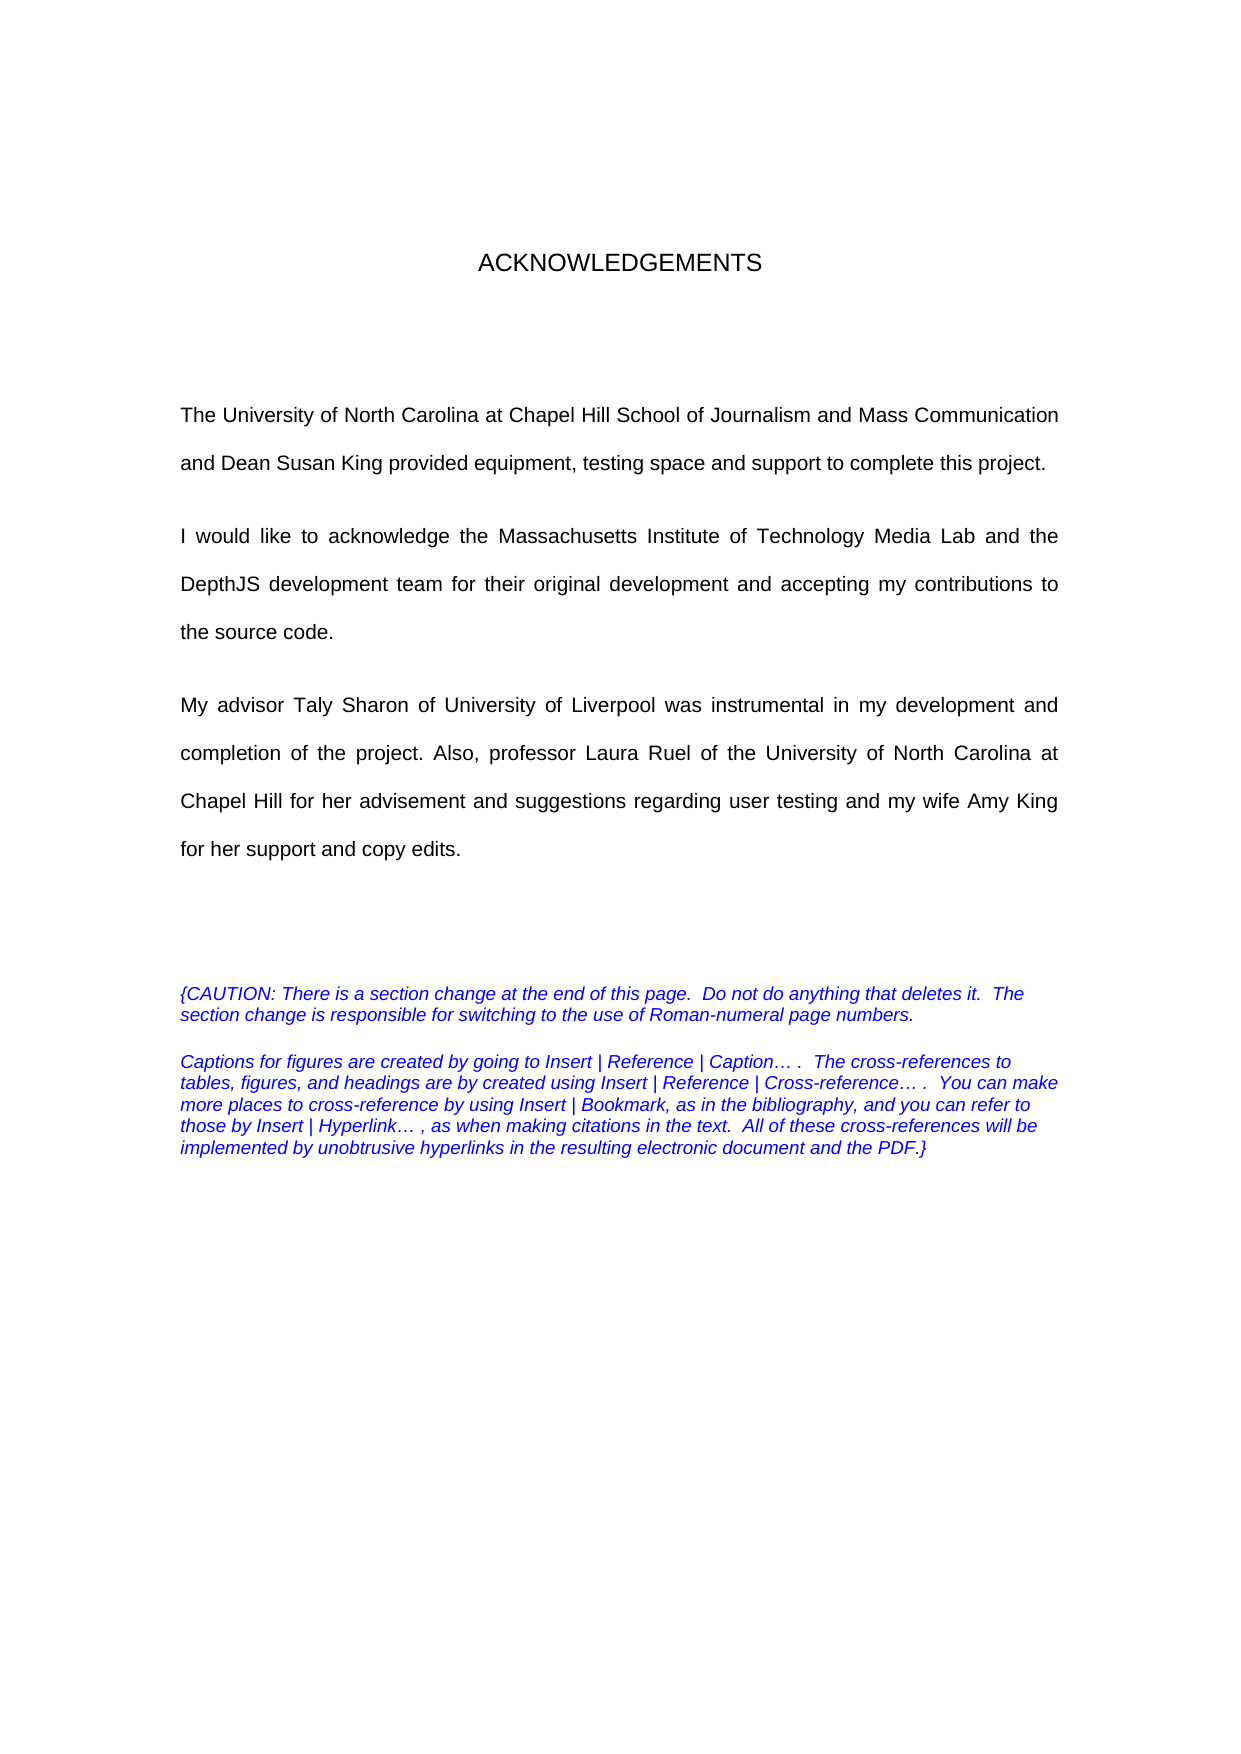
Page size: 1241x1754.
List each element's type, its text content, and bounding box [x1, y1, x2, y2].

text {CAUTION: There is a section change at the end of this page. Do not do anything that deletes it. The section change is responsible for switching to the use of Roman-numeral page numbers. [180, 982, 1060, 1026]
text I would like to acknowledge the Massachusetts Institute of Technology Media Lab and the DepthJS development team for their original development and accepting my contributions to the source code. [180, 524, 1060, 644]
text My advisor Taly Sharon of University of Liverpool was instrumental in my development and completion of the project. Also, professor Laura Ruel of the University of North Carolina at Chapel Hill for her advisement and suggestions regarding user testing and my wife Amy King for her support and copy edits. [180, 693, 1060, 861]
text Captions for figures are created by going to Insert | Reference | Caption… . The cross-references to tables, figures, and headings are by created using Insert | Reference | Cross-reference… . You can make more places to cross-reference by using Insert | Bookmark, as in the bibliography, and you can refer to those by Insert | Hyperlink… , as when making citations in the text. All of these cross-references will be implemented by unobtrusive hyperlinks in the resulting electronic document and the PDF.} [180, 1051, 1060, 1158]
text The University of North Carolina at Chapel Hill School of Journalism and Mass Communication and Dean Susan King provided equipment, testing space and support to complete this project. [180, 403, 1060, 475]
text ACKNOWLEDGEMENTS [180, 248, 1060, 277]
